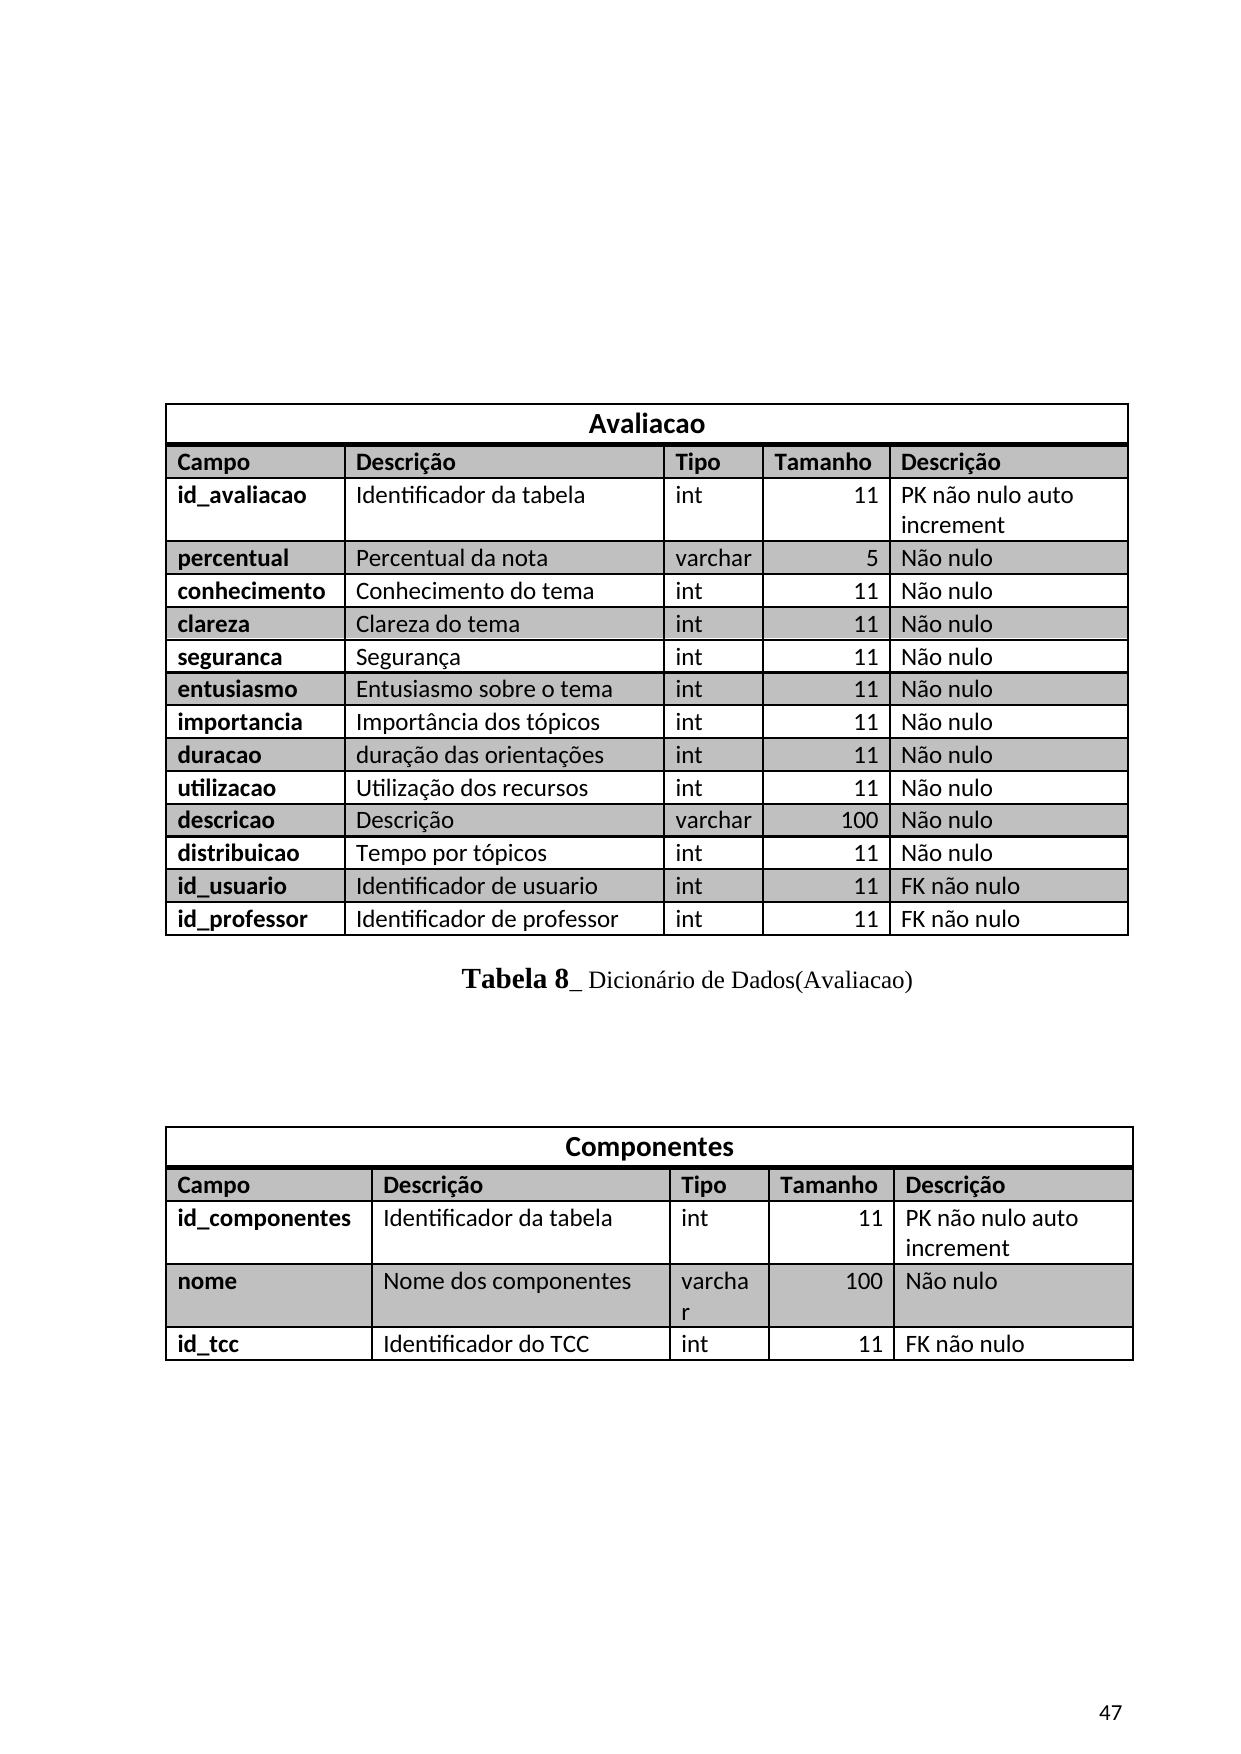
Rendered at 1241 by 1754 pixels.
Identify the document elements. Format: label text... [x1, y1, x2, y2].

table_cell Tipo [665, 447, 762, 477]
table_cell 11 [764, 903, 889, 934]
table_cell Tamanho [770, 1170, 893, 1200]
table_cell Identificador de usuario [346, 870, 663, 901]
table_cell 11 [770, 1202, 893, 1263]
table_cell int [665, 608, 762, 638]
table_cell Descrição [891, 447, 1127, 477]
table_cell conhecimento [167, 575, 344, 606]
table_cell Identificador de professor [346, 903, 663, 934]
table_cell id_tcc [167, 1328, 371, 1359]
table_cell Não nulo [891, 805, 1127, 835]
table_cell Descrição [895, 1170, 1132, 1200]
table_cell utilizacao [167, 772, 344, 803]
table_cell Clareza do tema [346, 608, 663, 638]
table_cell 5 [764, 542, 889, 573]
table_cell Não nulo [891, 641, 1127, 671]
table_header Componentes [167, 1128, 1132, 1165]
table_cell duração das orientações [346, 739, 663, 770]
table_cell int [665, 479, 762, 540]
table_cell Não nulo [891, 542, 1127, 573]
table_cell varchar [665, 805, 762, 835]
table_cell Campo [167, 1170, 371, 1200]
table_cell int [665, 903, 762, 934]
table_cell clareza [167, 608, 344, 638]
table_cell Percentual da nota [346, 542, 663, 573]
table_cell 11 [764, 641, 889, 671]
table_cell int [665, 641, 762, 671]
table_cell Tempo por tópicos [346, 838, 663, 868]
table_cell int [665, 739, 762, 770]
table_cell 11 [764, 575, 889, 606]
table_cell Não nulo [891, 674, 1127, 704]
table_cell Não nulo [891, 772, 1127, 803]
table_cell Não nulo [891, 608, 1127, 638]
table_cell importancia [167, 706, 344, 737]
table_header Avaliacao [167, 405, 1127, 442]
table_cell Descrição [346, 447, 663, 477]
subtitle Tabela 8_ Dicionário de Dados(Avaliacao) [252, 961, 1122, 994]
table_cell 100 [764, 805, 889, 835]
table_cell Não nulo [891, 706, 1127, 737]
table_cell 11 [764, 772, 889, 803]
table_cell duracao [167, 739, 344, 770]
table_cell 11 [764, 706, 889, 737]
table_cell Identificador do TCC [373, 1328, 669, 1359]
table_cell Não nulo [891, 739, 1127, 770]
table_cell Campo [167, 447, 344, 477]
table_cell FK não nulo [895, 1328, 1132, 1359]
table_cell int [671, 1328, 768, 1359]
table_cell Identificador da tabela [346, 479, 663, 540]
table_cell 11 [764, 674, 889, 704]
table_cell percentual [167, 542, 344, 573]
table_cell FK não nulo [891, 870, 1127, 901]
table_cell int [665, 870, 762, 901]
table_cell Não nulo [895, 1265, 1132, 1326]
table_cell varchar [671, 1265, 768, 1326]
table_cell int [671, 1202, 768, 1263]
table_cell int [665, 772, 762, 803]
table_cell id_avaliacao [167, 479, 344, 540]
table_cell Segurança [346, 641, 663, 671]
table_cell nome [167, 1265, 371, 1326]
table_cell 11 [770, 1328, 893, 1359]
table_cell int [665, 674, 762, 704]
table_cell int [665, 575, 762, 606]
table_cell Identificador da tabela [373, 1202, 669, 1263]
table_cell int [665, 706, 762, 737]
table_cell Descrição [373, 1170, 669, 1200]
table_cell Não nulo [891, 575, 1127, 606]
table_cell descricao [167, 805, 344, 835]
table_cell Importância dos tópicos [346, 706, 663, 737]
table_cell entusiasmo [167, 674, 344, 704]
table_cell Tamanho [764, 447, 889, 477]
table_cell seguranca [167, 641, 344, 671]
table_cell varchar [665, 542, 762, 573]
table_cell Descrição [346, 805, 663, 835]
table_cell Entusiasmo sobre o tema [346, 674, 663, 704]
table_cell Tipo [671, 1170, 768, 1200]
table_cell 11 [764, 838, 889, 868]
table_cell id_usuario [167, 870, 344, 901]
table_cell int [665, 838, 762, 868]
table_cell FK não nulo [891, 903, 1127, 934]
table_cell 11 [764, 870, 889, 901]
table_cell Não nulo [891, 838, 1127, 868]
table_cell Conhecimento do tema [346, 575, 663, 606]
table_cell distribuicao [167, 838, 344, 868]
table_cell Nome dos componentes [373, 1265, 669, 1326]
table_cell PK não nulo auto increment [891, 479, 1127, 540]
table_cell 100 [770, 1265, 893, 1326]
table_cell 11 [764, 608, 889, 638]
table_cell 11 [764, 479, 889, 540]
table_cell Utilização dos recursos [346, 772, 663, 803]
table_cell id_componentes [167, 1202, 371, 1263]
table_cell PK não nulo auto increment [895, 1202, 1132, 1263]
table_cell 11 [764, 739, 889, 770]
table_cell id_professor [167, 903, 344, 934]
